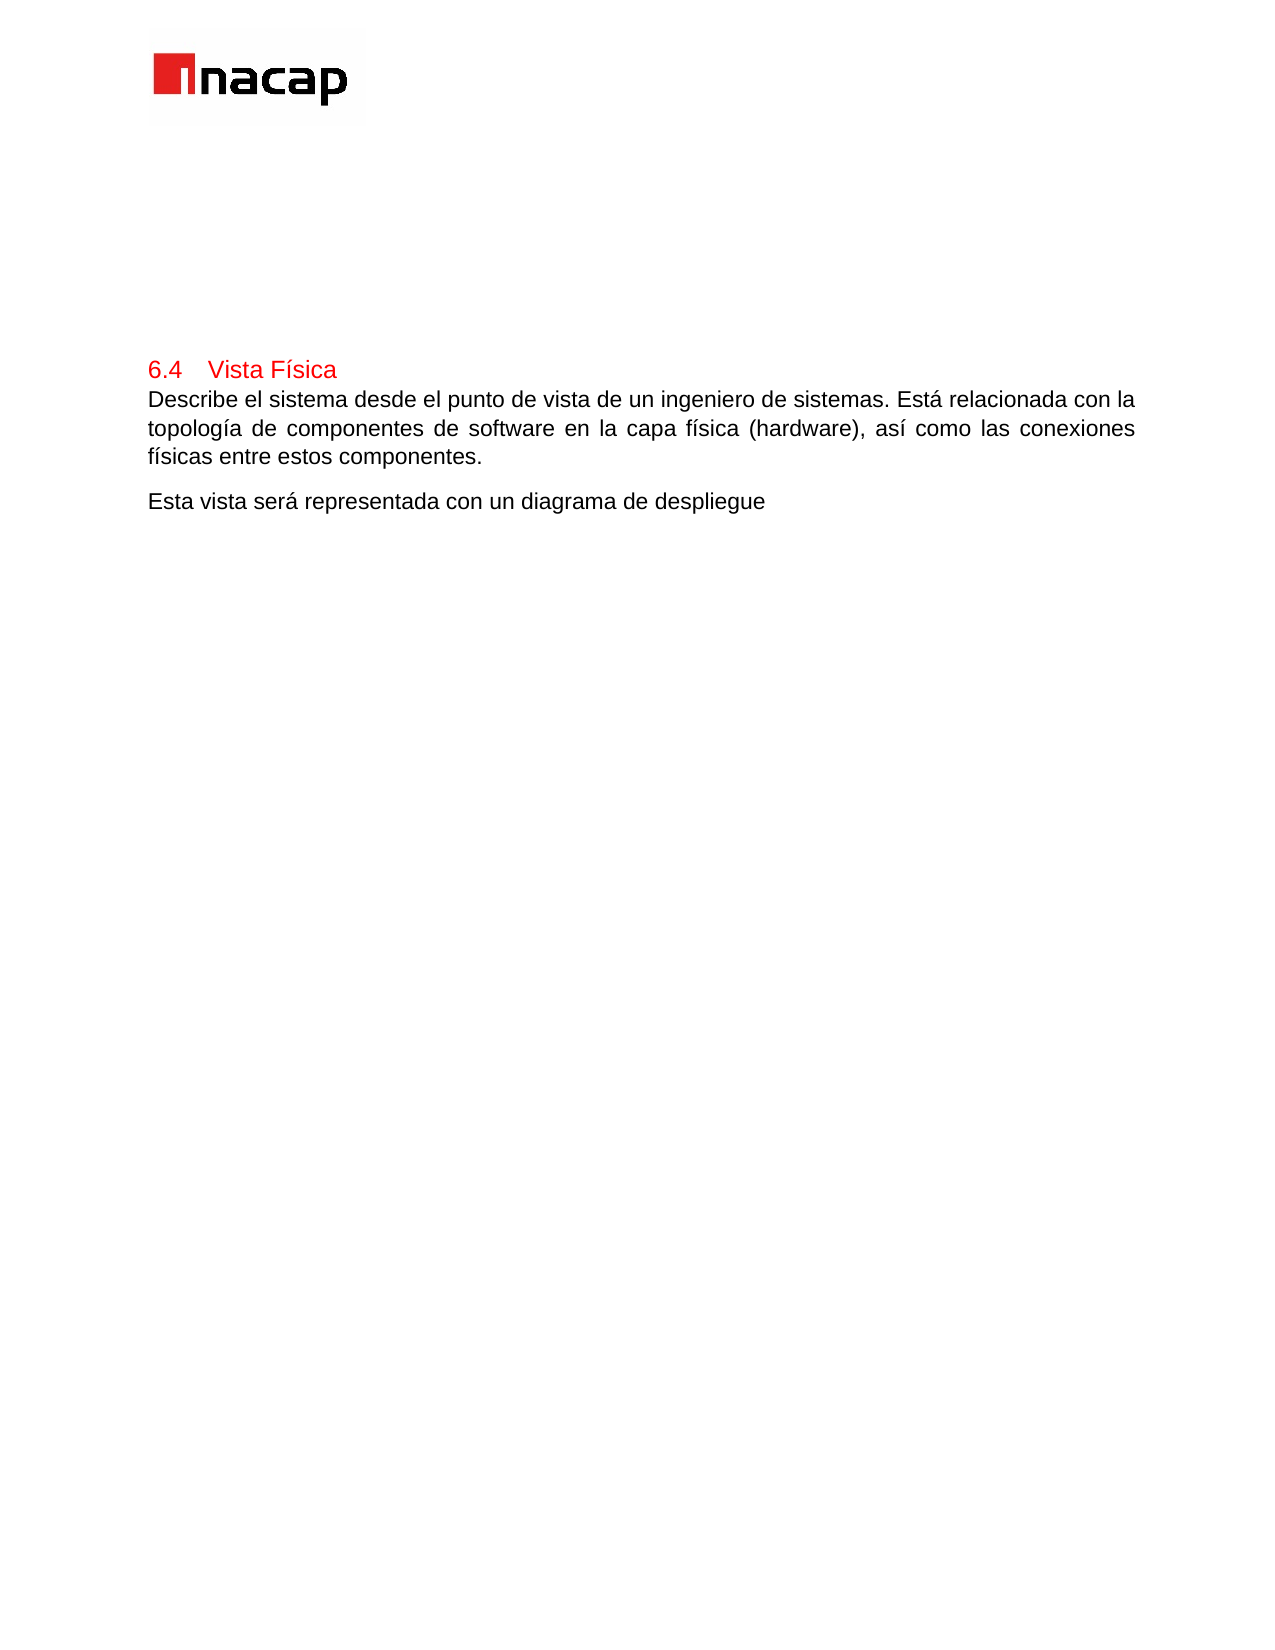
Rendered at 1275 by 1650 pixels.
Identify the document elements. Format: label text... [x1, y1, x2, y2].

text Describe el sistema desde el punto de vista de un ingeniero de sistemas. Está relacionada con la topología de componentes de software en la capa física (hardware), así como las conexiones físicas entre estos componentes. [148, 386, 1137, 469]
text Esta vista será representada con un diagrama de despliegue [148, 488, 1137, 514]
picture [147, 28, 370, 130]
subtitle Vista Física [148, 355, 1137, 384]
